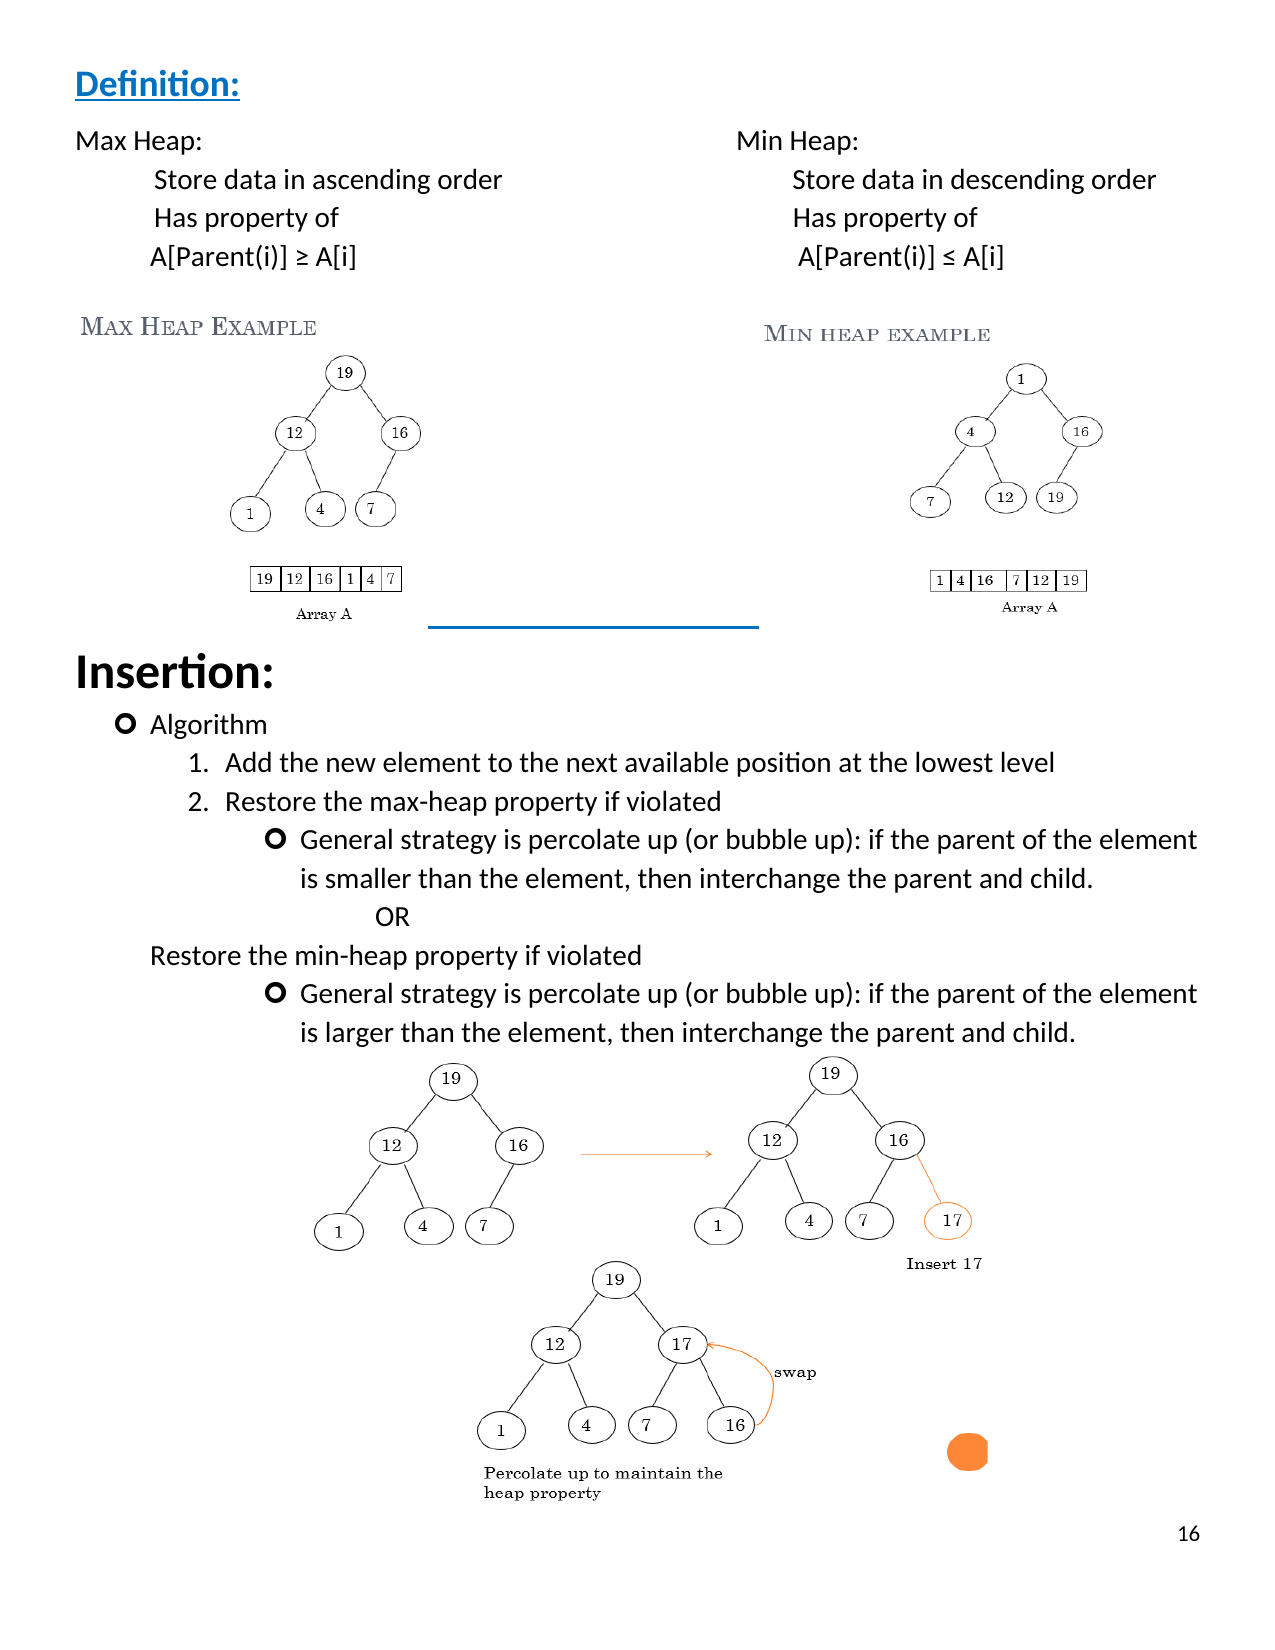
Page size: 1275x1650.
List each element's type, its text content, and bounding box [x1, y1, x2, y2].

text Restore the min-heap property if violated [75, 937, 1200, 972]
text Store data in ascending order Store data in descending order [75, 161, 1200, 197]
picture [75, 312, 429, 624]
picture [312, 1052, 988, 1506]
picture [758, 311, 1154, 624]
text A[Parent(i)] ≥ A[i] A[Parent(i)] ≤ A[i] [75, 238, 1200, 273]
list Restore the max-heap property if violated [187, 783, 1200, 819]
text OR [75, 898, 1200, 934]
text Insertion: [75, 640, 1200, 701]
list General strategy is percolate up (or bubble up): if the parent of the element is smaller than the element, then interchange the parent and child. [262, 821, 1200, 896]
text Has property of Has property of [75, 199, 1200, 235]
list Add the new element to the next available position at the lowest level [187, 744, 1200, 780]
text Definition: [75, 60, 1200, 106]
list General strategy is percolate up (or bubble up): if the parent of the element is larger than the element, then interchange the parent and child. [262, 975, 1200, 1049]
text Max Heap: Min Heap: [75, 122, 1200, 158]
list Algorithm [112, 706, 1200, 742]
